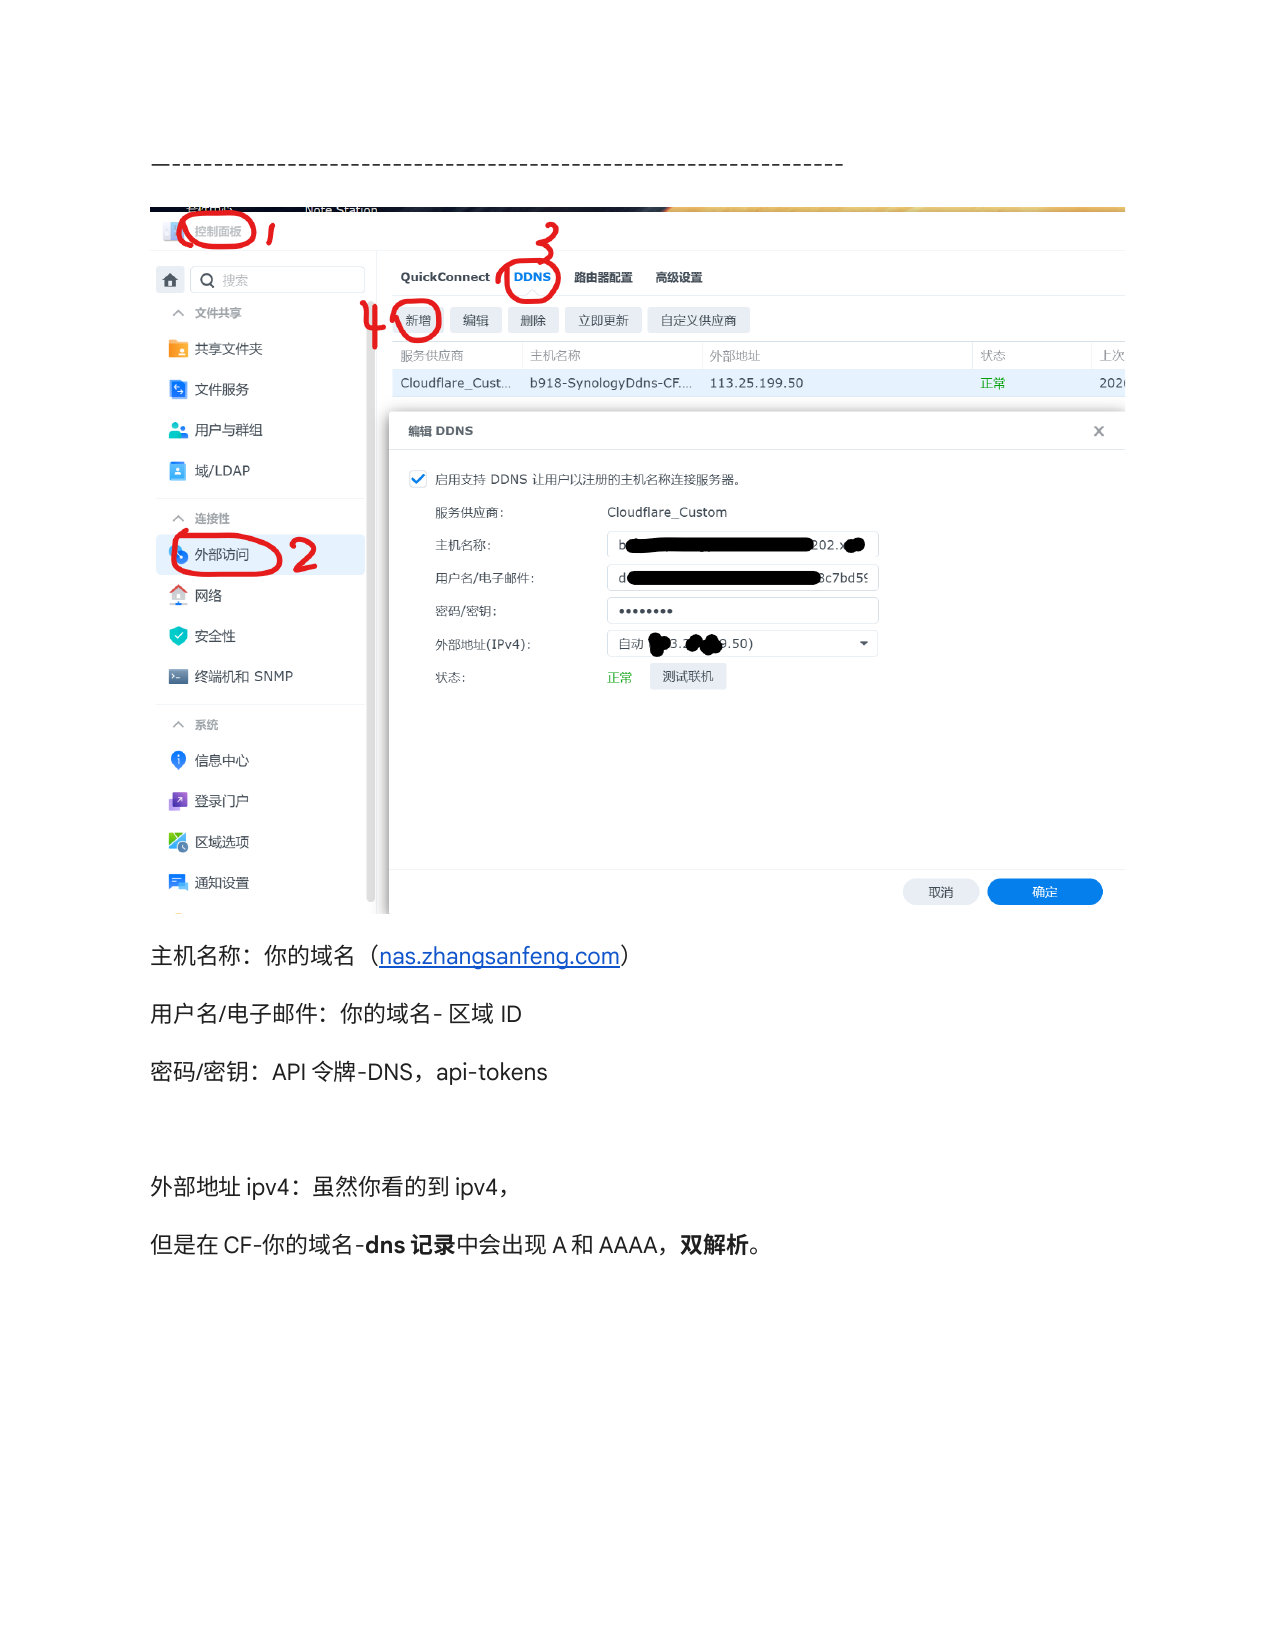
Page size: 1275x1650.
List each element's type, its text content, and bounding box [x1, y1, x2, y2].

text 但是在CF-你的域名-dns记录中会出现A和AAAA，双解析。 [150, 1231, 1125, 1260]
text 主机名称：你的域名（nas.zhangsanfeng.com） [150, 943, 1125, 971]
text —---------------------------------------------------------------- [150, 150, 1125, 179]
text 用户名/电子邮件：你的域名- 区域 ID [150, 1000, 1125, 1029]
picture [150, 207, 1125, 914]
text 外部地址ipv4：虽然你看的到ipv4， [150, 1173, 1125, 1202]
text 密码/密钥：API令牌-DNS，api-tokens [150, 1058, 1125, 1087]
